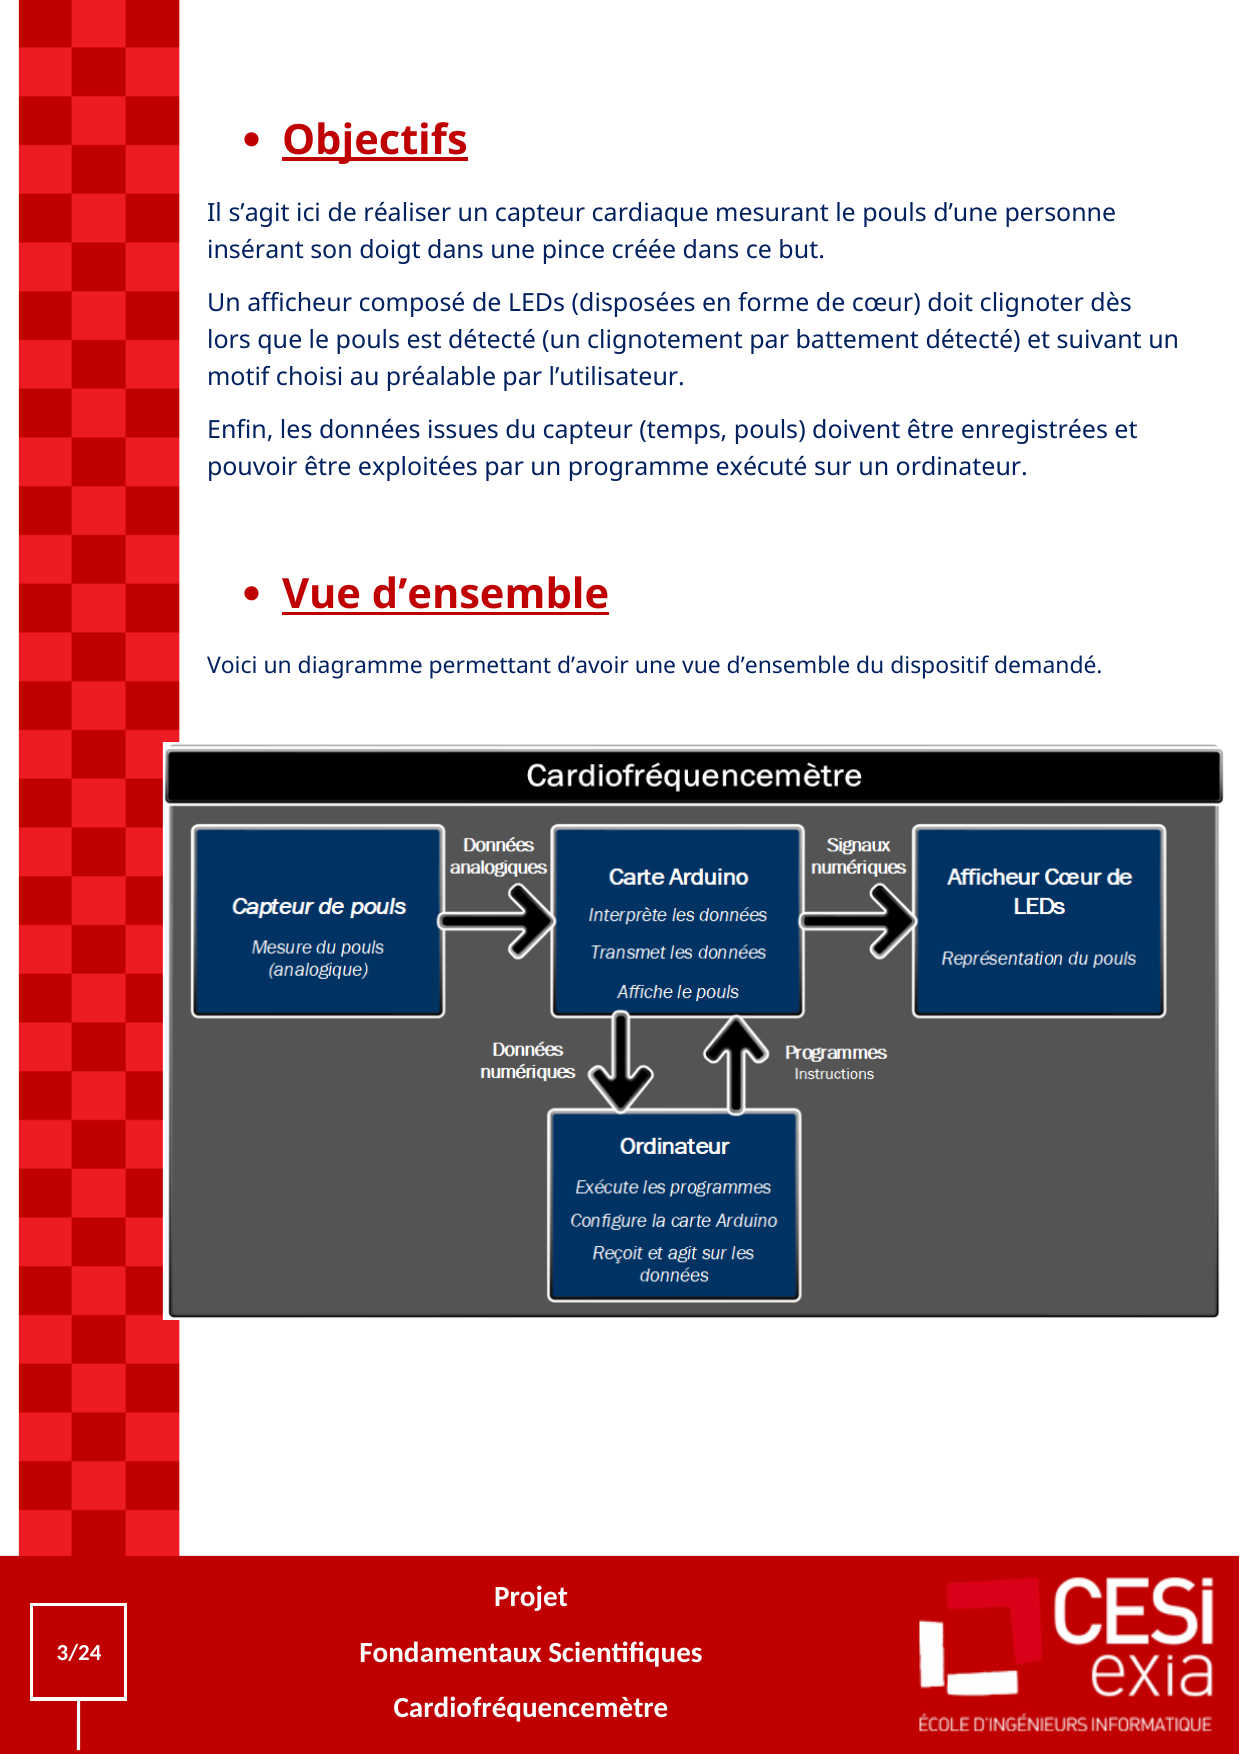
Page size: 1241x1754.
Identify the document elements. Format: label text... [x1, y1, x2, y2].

text Vue d’ensemble [244, 564, 1181, 621]
text Il s’agit ici de réaliser un capteur cardiaque mesurant le pouls d’une personne insérant son doigt dans une pince créée dans ce but. [207, 194, 1181, 265]
text Un afficheur composé de LEDs (disposées en forme de cœur) doit clignoter dès lors que le pouls est détecté (un clignotement par battement détecté) et suivant un motif choisi au préalable par l’utilisateur. [207, 285, 1181, 392]
text Objectifs [244, 109, 1181, 166]
text Voici un diagramme permettant d’avoir une vue d’ensemble du dispositif demandé. [207, 649, 1181, 680]
text Enfin, les données issues du capteur (temps, pouls) doivent être enregistrées et pouvoir être exploitées par un programme exécuté sur un ordinateur. [207, 412, 1181, 483]
picture [915, 1576, 1218, 1736]
picture [18, 0, 1225, 1555]
